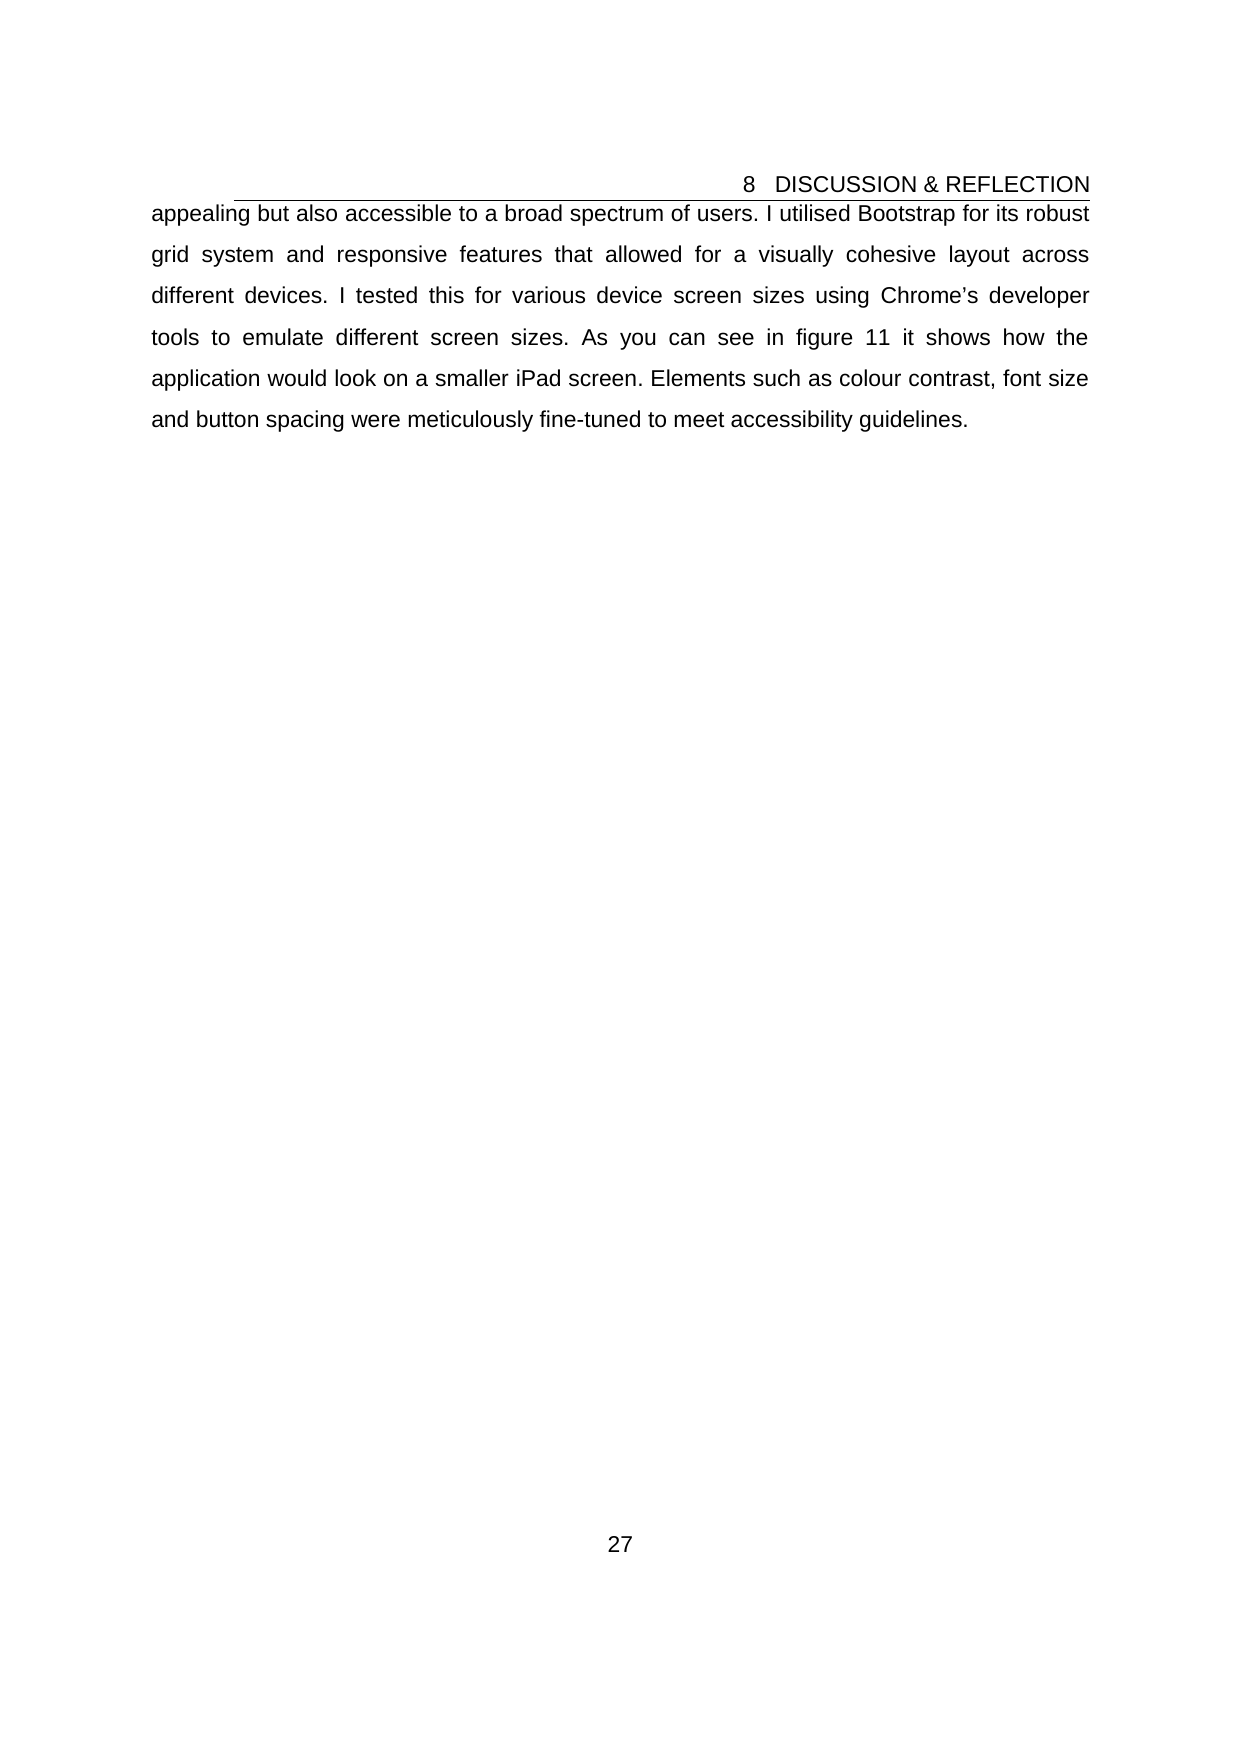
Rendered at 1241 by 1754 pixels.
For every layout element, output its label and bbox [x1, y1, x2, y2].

text [150, 200, 1090, 433]
